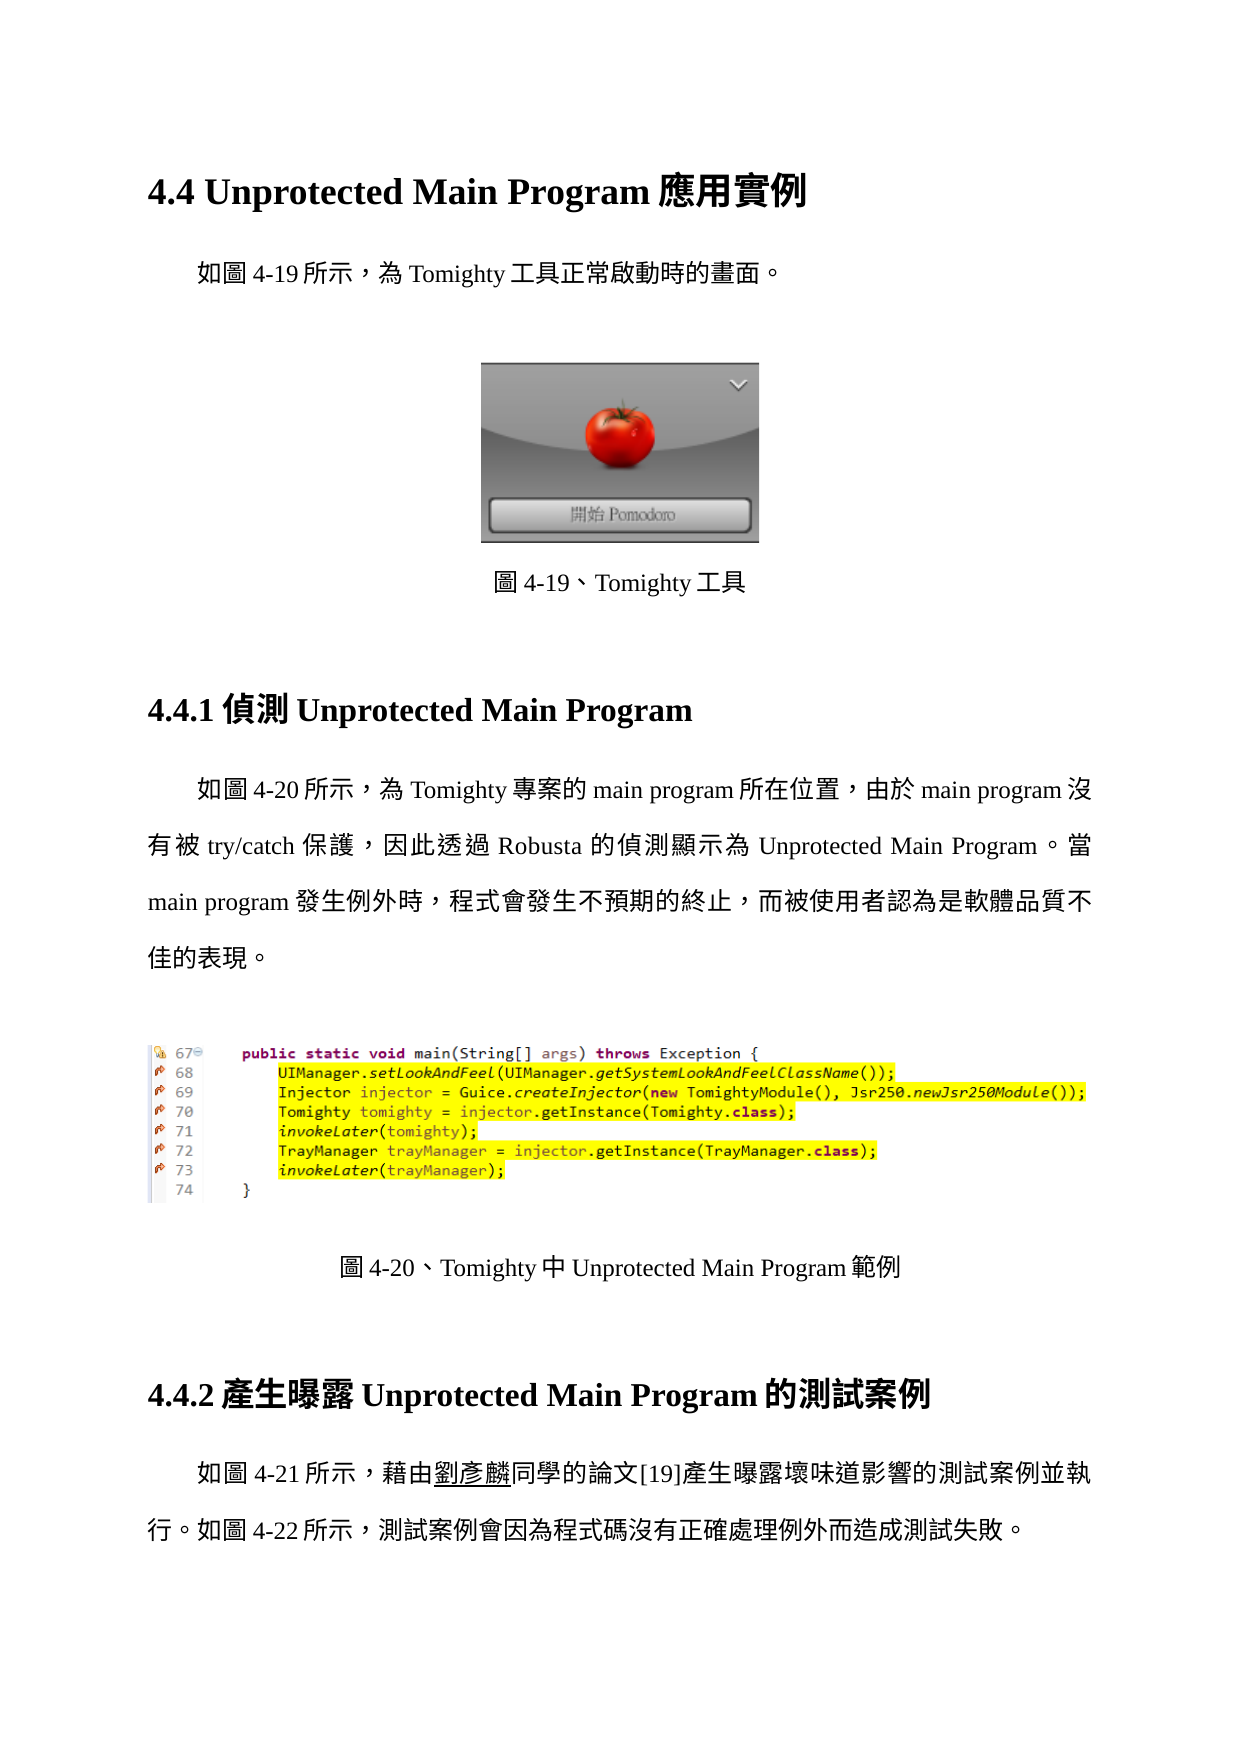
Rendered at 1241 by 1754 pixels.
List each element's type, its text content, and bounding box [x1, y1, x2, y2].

text 圖4-19、Tomighty工具 [148, 562, 1092, 599]
text 如圖4-20所示，為Tomighty專案的main program所在位置，由於main program沒有被try/catch保護，因此透過Robusta的偵測顯示為Unprotected Main Program。當main program發生例外時，程式會發生不預期的終止，而被使用者認為是軟體品質不佳的表現。 [148, 769, 1092, 975]
picture [147, 1045, 1093, 1203]
picture [481, 360, 760, 543]
text 如圖4-19所示，為Tomighty工具正常啟動時的畫面。 [148, 253, 1092, 290]
subtitle 4.4.1 偵測Unprotected Main Program [148, 669, 1092, 744]
subtitle 4.4 Unprotected Main Program應用實例 [148, 151, 1092, 226]
text 如圖4-21所示，藉由劉彥麟同學的論文[19]產生曝露壞味道影響的測試案例並執行。如圖4-22所示，測試案例會因為程式碼沒有正確處理例外而造成測試失敗。 [148, 1453, 1092, 1547]
subtitle 4.4.2產生曝露Unprotected Main Program的測試案例 [148, 1354, 1092, 1429]
text 圖4-20、Tomighty中Unprotected Main Program範例 [148, 1247, 1092, 1284]
